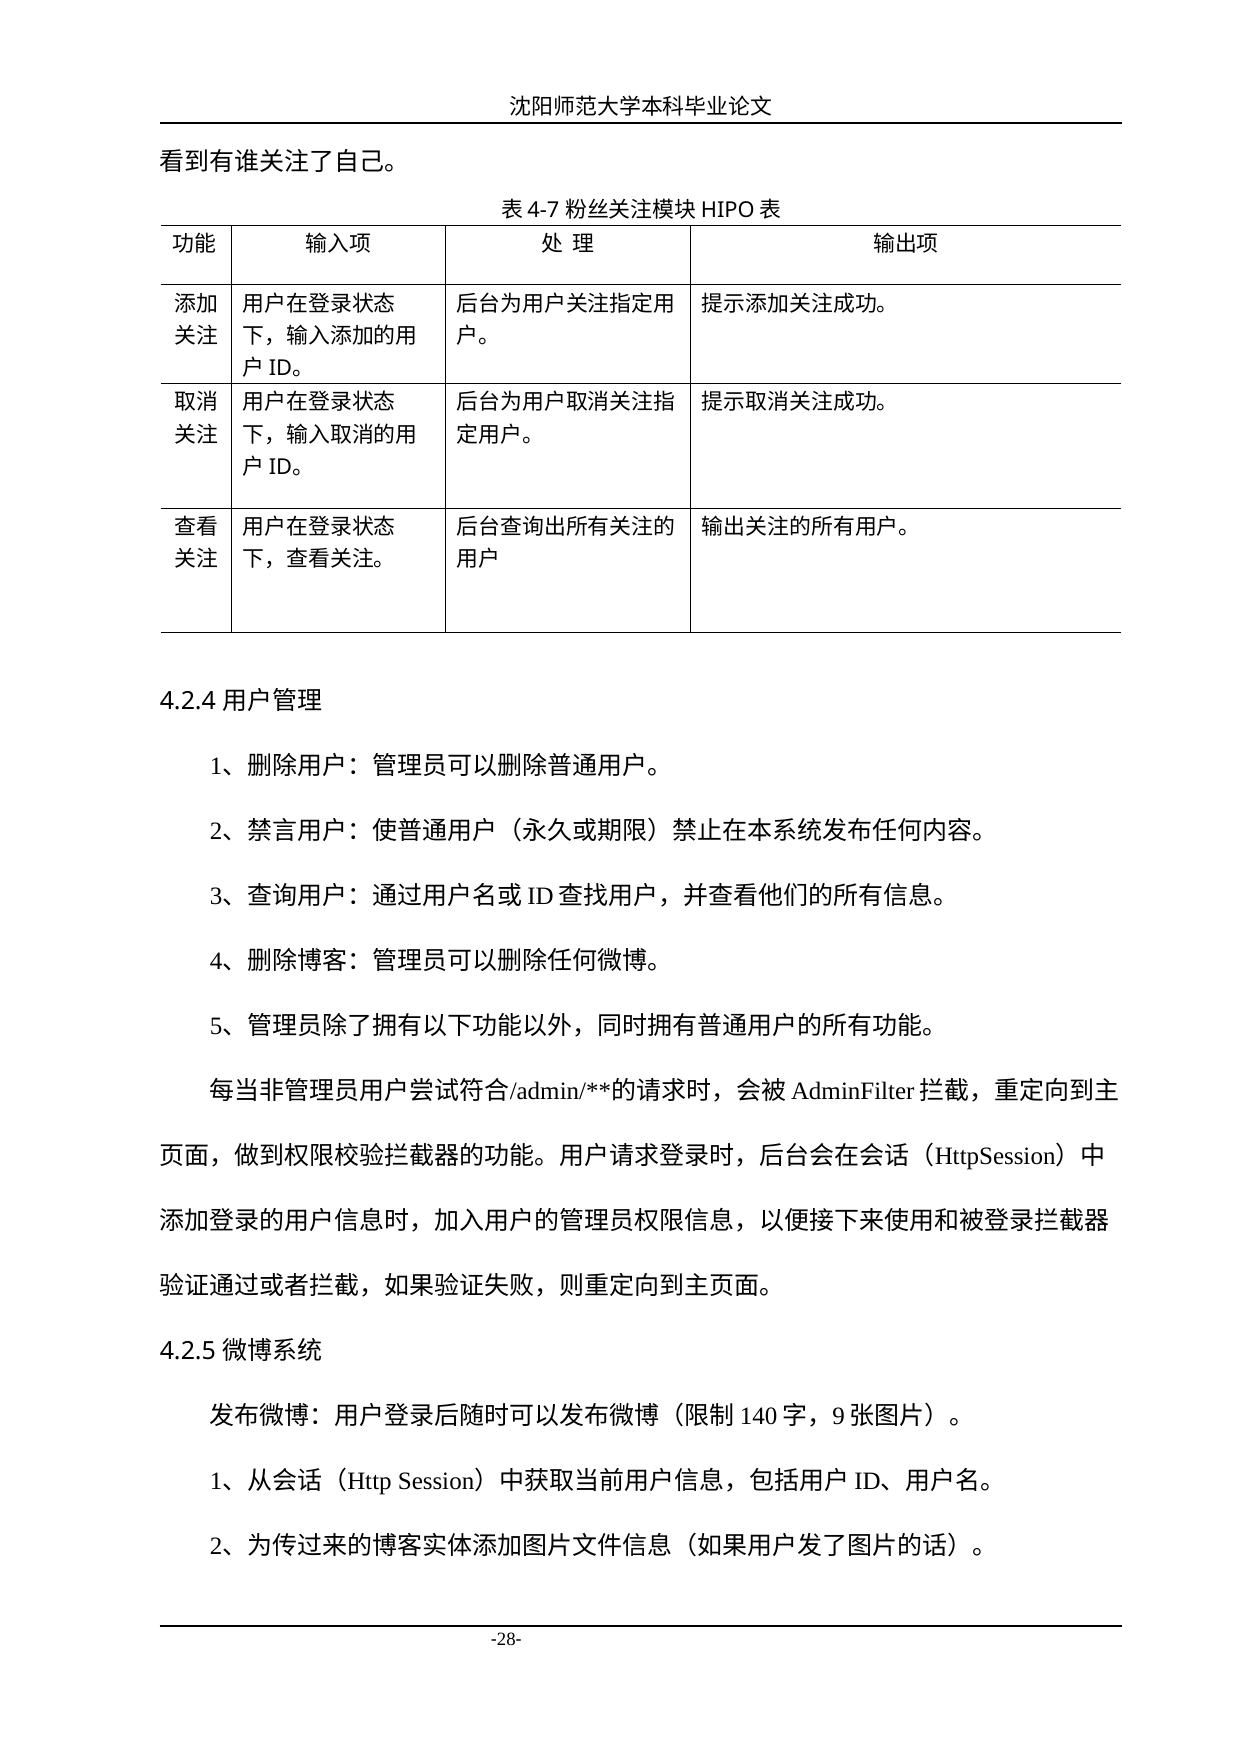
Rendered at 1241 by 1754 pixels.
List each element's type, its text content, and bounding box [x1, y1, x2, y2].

table_cell 取消关注 [161, 384, 231, 507]
text 每当非管理员用户尝试符合/admin/**的请求时，会被AdminFilter拦截，重定向到主页面，做到权限校验拦截器的功能。用户请求登录时，后台会在会话（HttpSession）中添加登录的用户信息时，加入用户的管理员权限信息，以便接下来使用和被登录拦截器验证通过或者拦截，如果验证失败，则重定向到主页面。 [159, 1056, 1122, 1316]
table_cell 后台查询出所有关注的用户 [446, 509, 690, 632]
table_cell 提示取消关注成功。 [691, 384, 1121, 507]
text 1、从会话（Http Session）中获取当前用户信息，包括用户ID、用户名。 [159, 1446, 1122, 1511]
table_cell 用户在登录状态下，输入添加的用户ID。 [232, 285, 445, 383]
table_cell 用户在登录状态下，输入取消的用户ID。 [232, 384, 445, 507]
text 5、管理员除了拥有以下功能以外，同时拥有普通用户的所有功能。 [159, 991, 1122, 1056]
text 表4-7 粉丝关注模块HIPO表 [159, 192, 1122, 225]
text 发布微博：用户登录后随时可以发布微博（限制140字，9张图片）。 [159, 1381, 1122, 1446]
table_header 输入项 [232, 226, 445, 284]
table_cell 提示添加关注成功。 [691, 285, 1121, 383]
subtitle 4.2.4 用户管理 [159, 666, 1122, 731]
text 4、删除博客：管理员可以删除任何微博。 [159, 926, 1122, 991]
table_header 处 理 [446, 226, 690, 284]
text 1、删除用户：管理员可以删除普通用户。 [159, 731, 1122, 796]
text 3、查询用户：通过用户名或ID查找用户，并查看他们的所有信息。 [159, 861, 1122, 926]
text 2、禁言用户：使普通用户（永久或期限）禁止在本系统发布任何内容。 [159, 796, 1122, 861]
table_cell 添加关注 [161, 285, 231, 383]
table_header 输出项 [691, 226, 1121, 284]
table_cell 输出关注的所有用户。 [691, 509, 1121, 632]
table_cell 后台为用户关注指定用户。 [446, 285, 690, 383]
table_cell 查看关注 [161, 509, 231, 632]
subtitle 4.2.5 微博系统 [159, 1316, 1122, 1381]
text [159, 127, 1122, 192]
table_cell 后台为用户取消关注指定用户。 [446, 384, 690, 507]
text 2、为传过来的博客实体添加图片文件信息（如果用户发了图片的话）。 [159, 1511, 1122, 1576]
table_header 功能 [161, 226, 231, 284]
table_cell 用户在登录状态下，查看关注。 [232, 509, 445, 632]
